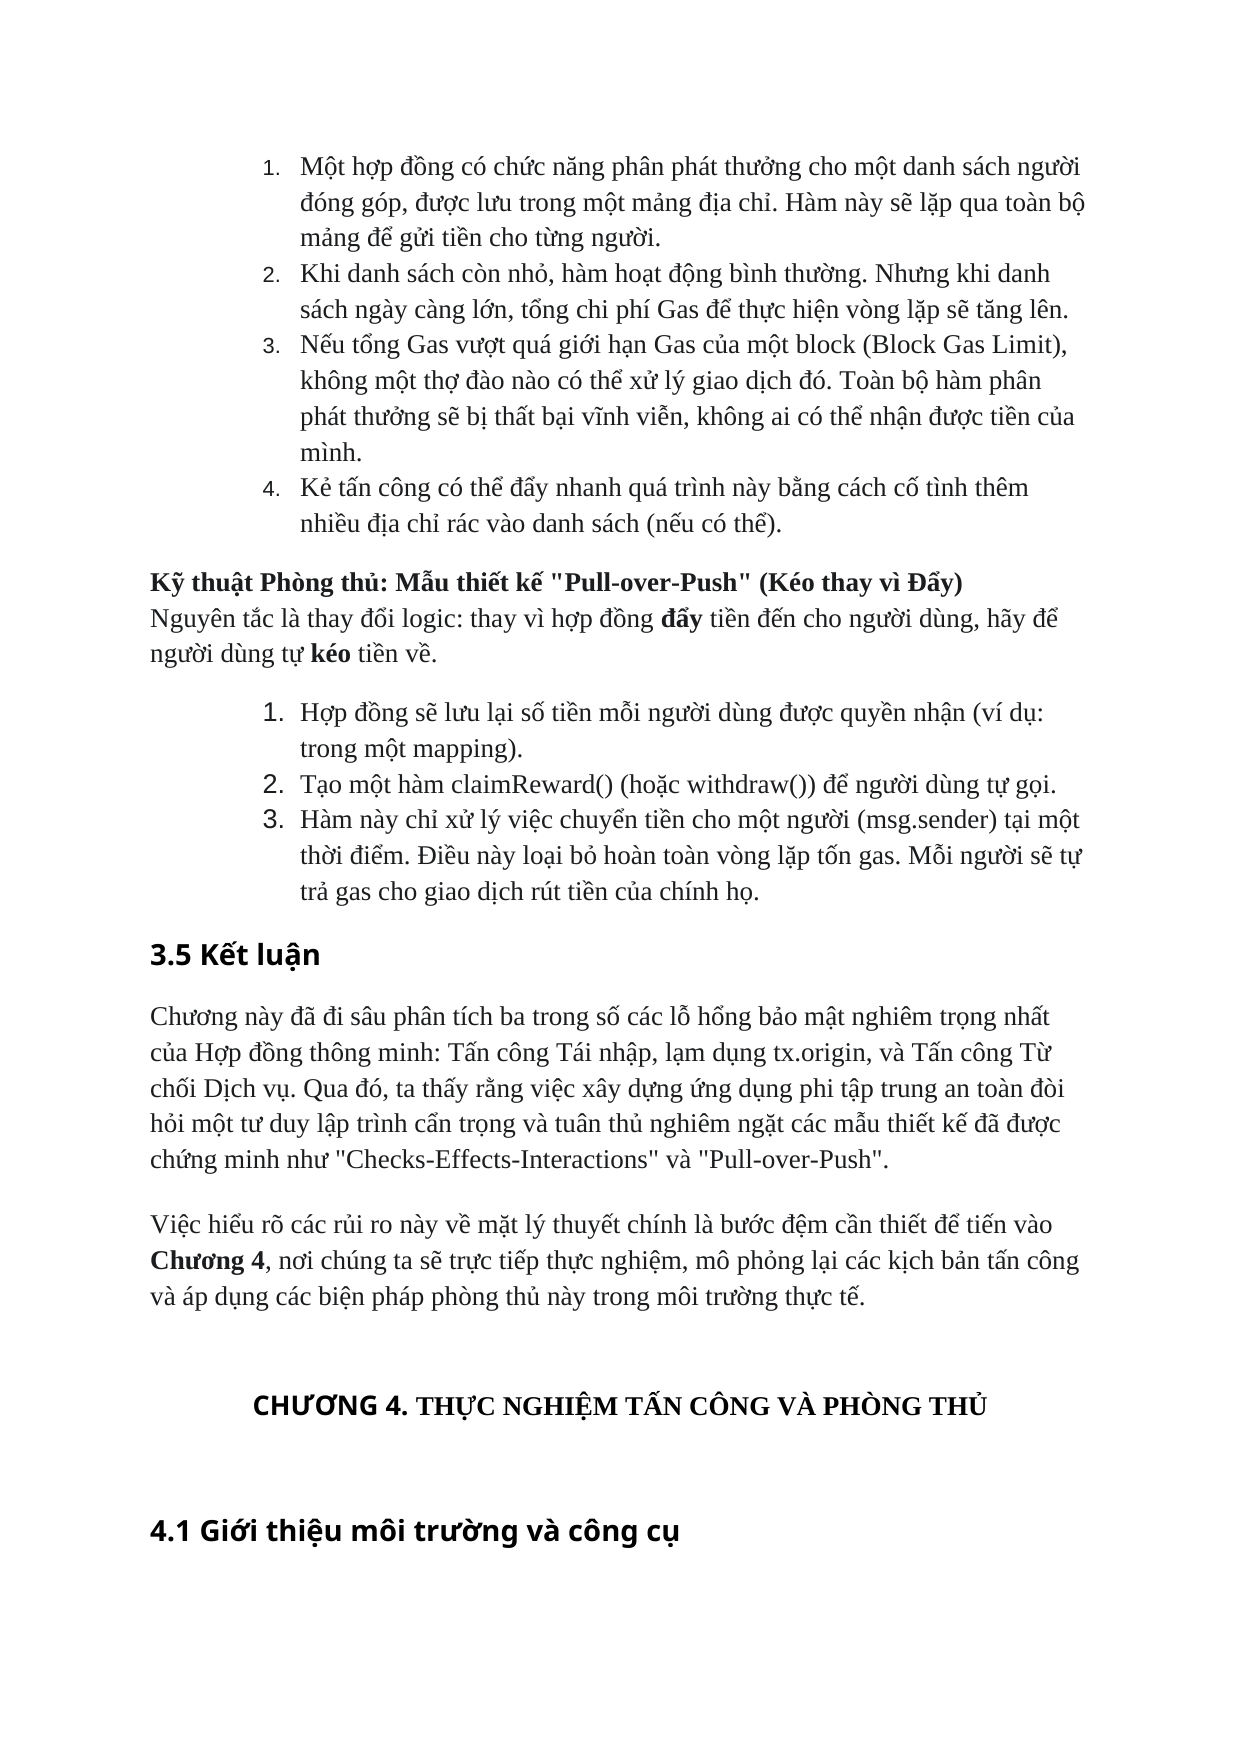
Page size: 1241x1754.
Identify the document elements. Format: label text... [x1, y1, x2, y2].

list Nếu tổng Gas vượt quá giới hạn Gas của một block (Block Gas Limit), không một thợ đào nào có thể xử lý giao dịch đó. Toàn bộ hàm phân phát thưởng sẽ bị thất bại vĩnh viễn, không ai có thể nhận được tiền của mình. [262, 329, 1090, 467]
list Kẻ tấn công có thể đẩy nhanh quá trình này bằng cách cố tình thêm nhiều địa chỉ rác vào danh sách (nếu có thể). [262, 472, 1090, 538]
list Một hợp đồng có chức năng phân phát thưởng cho một danh sách người đóng góp, được lưu trong một mảng địa chỉ. Hàm này sẽ lặp qua toàn bộ mảng để gửi tiền cho từng người. [262, 150, 1090, 253]
text Kết luận [150, 934, 1090, 973]
list Hợp đồng sẽ lưu lại số tiền mỗi người dùng được quyền nhận (ví dụ: trong một mapping). [262, 696, 1090, 763]
list Khi danh sách còn nhỏ, hàm hoạt động bình thường. Nhưng khi danh sách ngày càng lớn, tổng chi phí Gas để thực hiện vòng lặp sẽ tăng lên. [262, 257, 1090, 324]
text THỰC NGHIỆM TẤN CÔNG VÀ PHÒNG THỦ [150, 1386, 1090, 1423]
list Tạo một hàm claimReward() (hoặc withdraw()) để người dùng tự gọi. [262, 768, 1090, 799]
list Hàm này chỉ xử lý việc chuyển tiền cho một người (msg.sender) tại một thời điểm. Điều này loại bỏ hoàn toàn vòng lặp tốn gas. Mỗi người sẽ tự trả gas cho giao dịch rút tiền của chính họ. [262, 803, 1090, 906]
text Giới thiệu môi trường và công cụ [150, 1510, 1090, 1550]
text Chương này đã đi sâu phân tích ba trong số các lỗ hổng bảo mật nghiêm trọng nhất của Hợp đồng thông minh: Tấn công Tái nhập, lạm dụng tx.origin, và Tấn công Từ chối Dịch vụ. Qua đó, ta thấy rằng việc xây dựng ứng dụng phi tập trung an toàn đòi hỏi một tư duy lập trình cẩn trọng và tuân thủ nghiêm ngặt các mẫu thiết kế đã được chứng minh như "Checks-Effects-Interactions" và "Pull-over-Push". [150, 1000, 1090, 1174]
text Kỹ thuật Phòng thủ: Mẫu thiết kế "Pull-over-Push" (Kéo thay vì Đẩy) Nguyên tắc là thay đổi logic: thay vì hợp đồng đẩy tiền đến cho người dùng, hãy để người dùng tự kéo tiền về. [150, 566, 1090, 668]
text Việc hiểu rõ các rủi ro này về mặt lý thuyết chính là bước đệm cần thiết để tiến vào Chương 4, nơi chúng ta sẽ trực tiếp thực nghiệm, mô phỏng lại các kịch bản tấn công và áp dụng các biện pháp phòng thủ này trong môi trường thực tế. [150, 1208, 1090, 1311]
